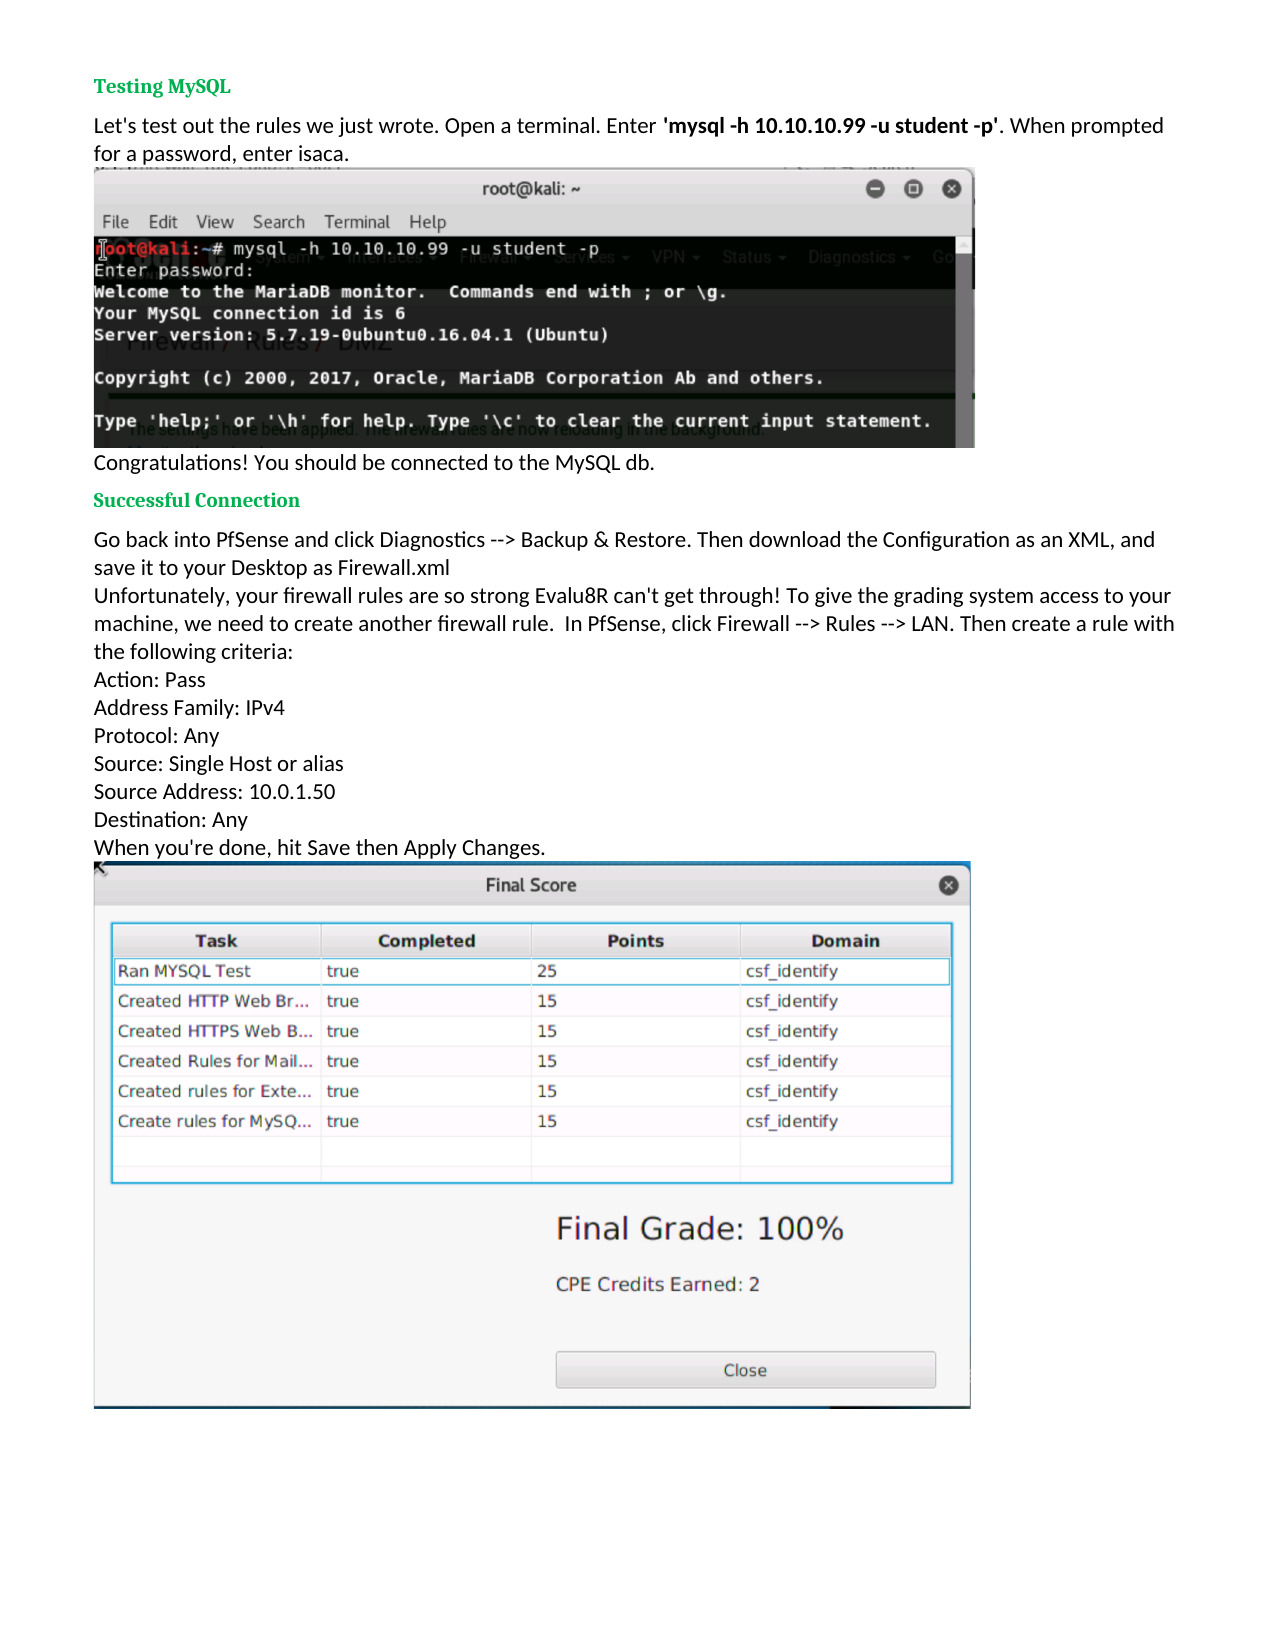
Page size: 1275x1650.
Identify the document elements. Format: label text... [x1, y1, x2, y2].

text Congratulations! You should be connected to the MySQL db. [94, 448, 1191, 476]
text Action: Pass [94, 665, 1191, 693]
text When you're done, hit Save then Apply Changes. [94, 833, 1191, 861]
text Unfortunately, your firewall rules are so strong Evalu8R can't get through! To give the grading system access to your machine, we need to create another firewall rule. In PfSense, click Firewall --> Rules --> LAN. Then create a rule with the following criteria: [94, 581, 1191, 665]
subtitle Testing MySQL [94, 75, 1191, 99]
text Go back into PfSense and click Diagnostics --> Backup & Restore. Then download the Configuration as an XML, and save it to your Desktop as Firewall.xml [94, 525, 1191, 581]
text Let's test out the rules we just wrote. Open a terminal. Enter 'mysql -h 10.10.10.99 -u student -p'. When prompted for a password, enter isaca. [94, 111, 1191, 167]
text Protocol: Any [94, 721, 1191, 749]
subtitle Successful Connection [94, 488, 1191, 512]
text Destination: Any [94, 805, 1191, 833]
text Address Family: IPv4 [94, 693, 1191, 721]
text Source: Single Host or alias [94, 749, 1191, 777]
text Source Address: 10.0.1.50 [94, 777, 1191, 805]
